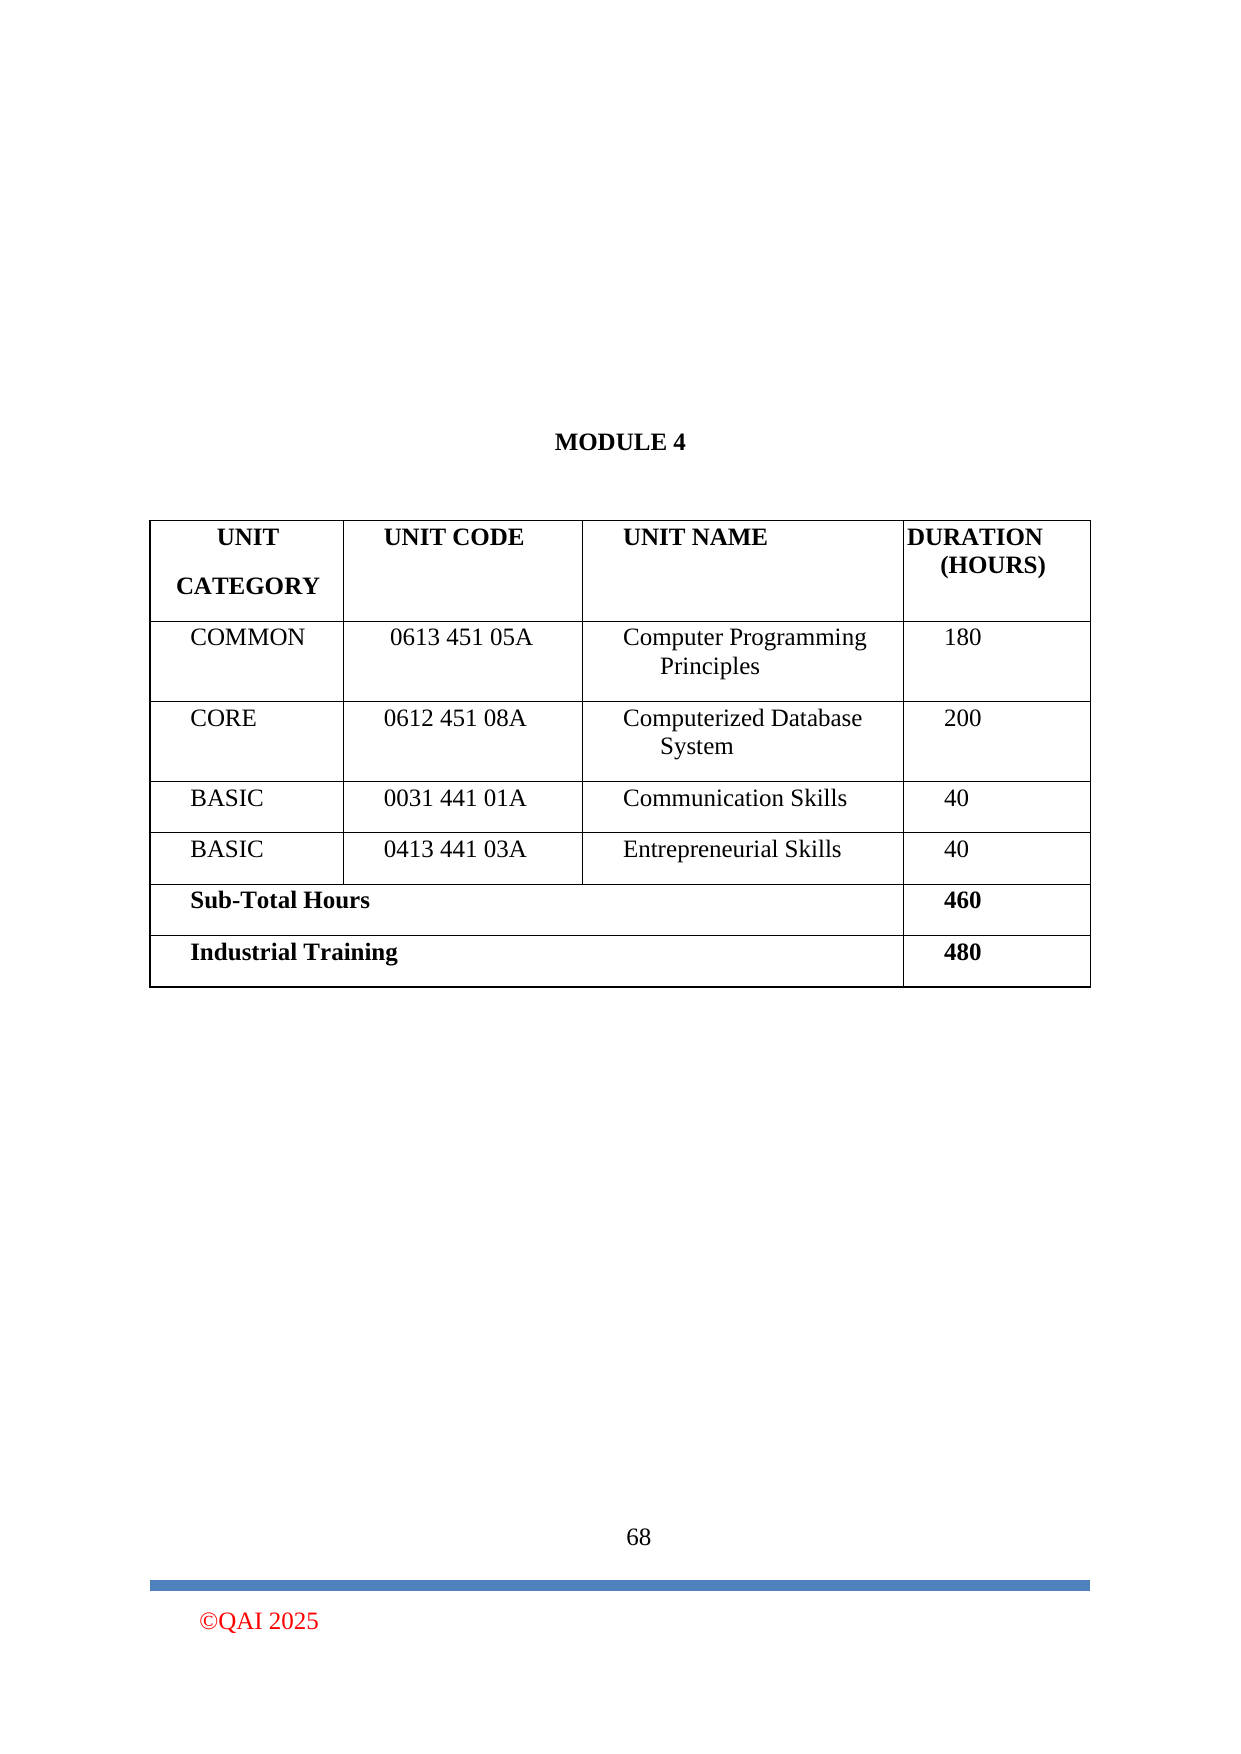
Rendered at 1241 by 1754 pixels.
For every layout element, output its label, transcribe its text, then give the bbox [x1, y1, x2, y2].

table_header DURATION (HOURS) [904, 521, 1090, 621]
table_cell 460 [904, 885, 1090, 935]
table_cell Industrial Training [151, 936, 903, 986]
table_cell 180 [904, 622, 1090, 701]
table_cell Communication Skills [583, 782, 903, 832]
table_cell Computer Programming Principles [583, 622, 903, 701]
table_cell BASIC [151, 833, 343, 884]
table_cell 0612 451 08A [344, 702, 582, 781]
table_header UNIT NAME [583, 521, 903, 621]
table_cell 0413 441 03A [344, 833, 582, 884]
subtitle MODULE 4 [150, 427, 1090, 456]
table_header UNIT CODE [344, 521, 582, 621]
table_cell 200 [904, 702, 1090, 781]
table_cell 40 [904, 782, 1090, 832]
table_cell Sub-Total Hours [151, 885, 903, 935]
table_cell 0031 441 01A [344, 782, 582, 832]
table_cell BASIC [151, 782, 343, 832]
table_cell Computerized Database System [583, 702, 903, 781]
table_cell COMMON [151, 622, 343, 701]
table_cell 0613 451 05A [344, 622, 582, 701]
table_cell CORE [151, 702, 343, 781]
table_cell Entrepreneurial Skills [583, 833, 903, 884]
table_header UNIT CATEGORY [151, 521, 343, 621]
table_cell 40 [904, 833, 1090, 884]
table_cell 480 [904, 936, 1090, 986]
